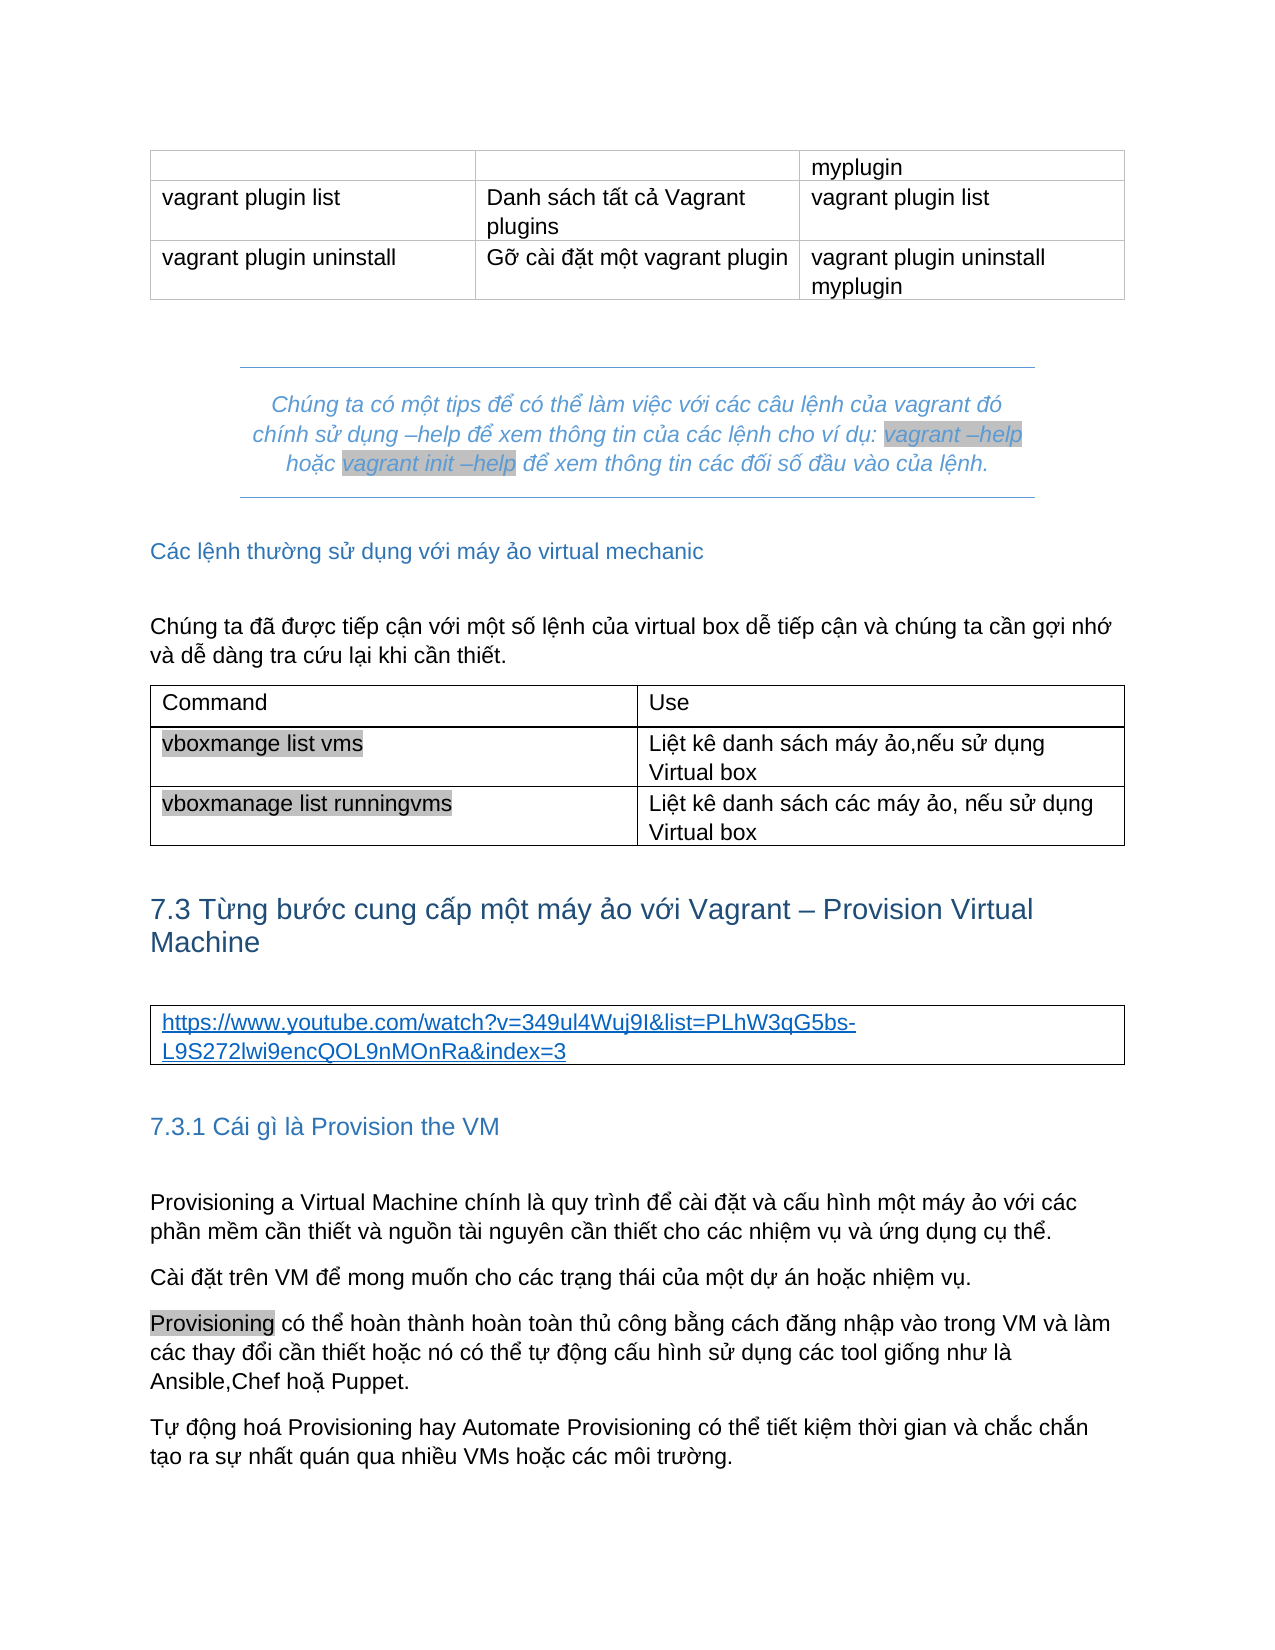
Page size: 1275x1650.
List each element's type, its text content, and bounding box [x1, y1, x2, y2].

text Cài đặt trên VM để mong muốn cho các trạng thái của một dự án hoặc nhiệm vụ. [150, 1261, 1125, 1290]
table_cell vagrant plugin list [800, 181, 1124, 239]
table_header https://www.youtube.com/watch?v=349ul4Wuj9I&list=PLhW3qG5bs-L9S272lwi9encQOL9nMOnRa&index=3 [151, 1006, 1124, 1064]
table_header Use [638, 686, 1124, 726]
table_cell vagrant plugin uninstall [151, 241, 475, 299]
table_cell Liệt kê danh sách máy ảo,nếu sử dụng Virtual box [638, 728, 1124, 786]
table_header Command [151, 686, 637, 726]
table_cell vagrant plugin uninstall myplugin [800, 241, 1124, 299]
text Provisioning có thể hoàn thành hoàn toàn thủ công bằng cách đăng nhập vào trong VM và làm các thay đổi cần thiết hoặc nó có thể tự động cấu hình sử dụng các tool giống như là Ansible,Chef hoặ Puppet. [150, 1307, 1125, 1394]
table_cell vagrant plugin list [151, 181, 475, 239]
subtitle Các lệnh thường sử dụng với máy ảo virtual mechanic [150, 535, 1125, 564]
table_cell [151, 151, 475, 180]
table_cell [800, 151, 1124, 180]
text Chúng ta đã được tiếp cận với một số lệnh của virtual box dễ tiếp cận và chúng ta cần gợi nhớ và dễ dàng tra cứu lại khi cần thiết. [150, 610, 1125, 669]
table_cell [476, 151, 799, 180]
table_cell vboxmange list vms [151, 728, 637, 786]
text Tự động hoá Provisioning hay Automate Provisioning có thể tiết kiệm thời gian và chắc chắn tạo ra sự nhất quán qua nhiều VMs hoặc các môi trường. [150, 1411, 1125, 1469]
subtitle 7.3.1 Cái gì là Provision the VM [150, 1111, 1125, 1140]
subtitle 7.3 Từng bước cung cấp một máy ảo với Vagrant – Provision Virtual Machine [150, 892, 1125, 959]
table_cell vboxmanage list runningvms [151, 787, 637, 845]
table_cell Liệt kê danh sách các máy ảo, nếu sử dụng Virtual box [638, 787, 1124, 845]
table_cell Gỡ cài đặt một vagrant plugin [476, 241, 799, 299]
text Chúng ta có một tips để có thể làm việc với các câu lệnh của vagrant đó chính sử dụng –help để xem thông tin của các lệnh cho ví dụ: vagrant –help hoặc vagrant init –help để xem thông tin các đối số đầu vào của lệnh. [240, 368, 1035, 497]
text Provisioning a Virtual Machine chính là quy trình để cài đặt và cấu hình một máy ảo với các phần mềm cần thiết và nguồn tài nguyên cần thiết cho các nhiệm vụ và ứng dụng cụ thể. [150, 1186, 1125, 1244]
table_cell Danh sách tất cả Vagrant plugins [476, 181, 799, 239]
